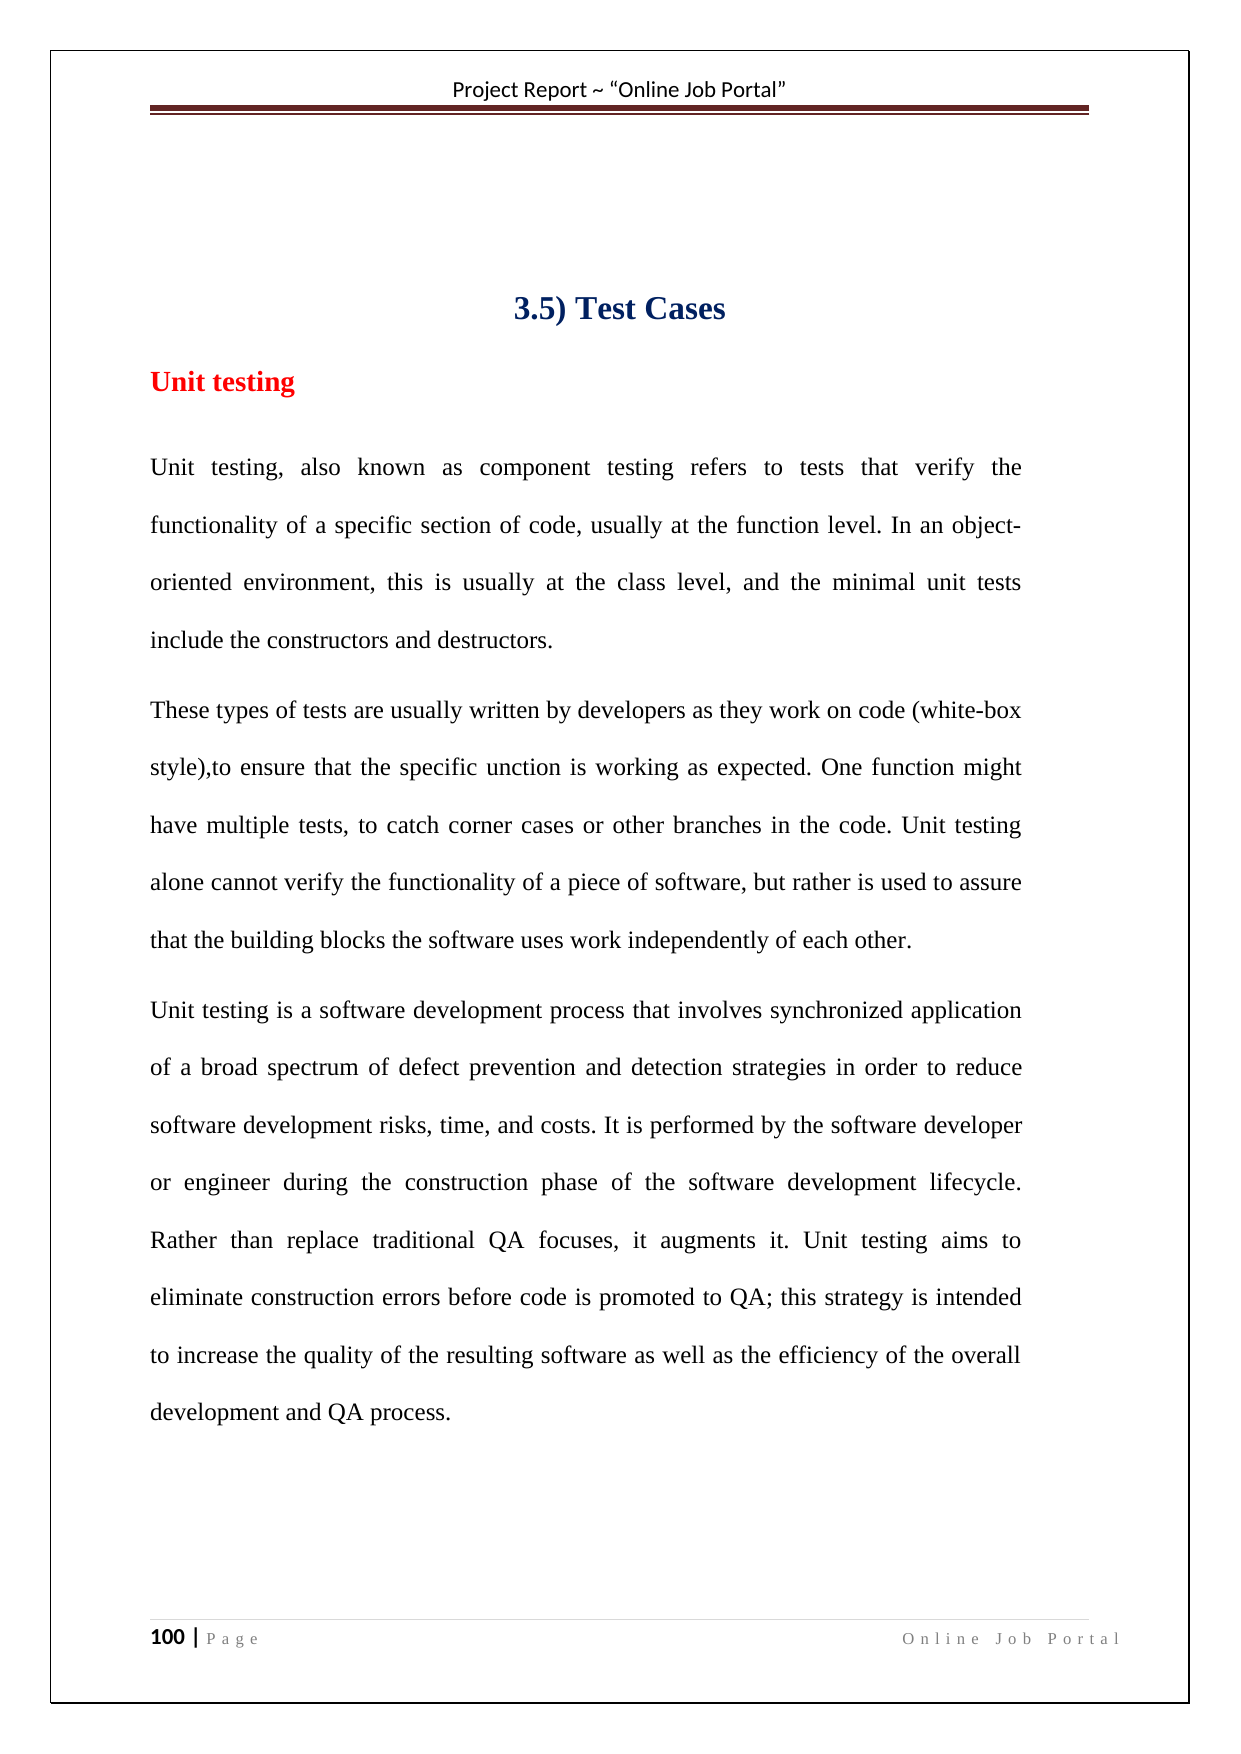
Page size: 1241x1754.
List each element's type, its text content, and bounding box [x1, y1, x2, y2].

text Unit testing, also known as component testing refers to tests that verify the functionality of a specific section of code, usually at the function level. In an object-oriented environment, this is usually at the class level, and the minimal unit tests include the constructors and destructors. [150, 452, 1023, 654]
text These types of tests are usually written by developers as they work on code (white-box style),to ensure that the specific unction is working as expected. One function might have multiple tests, to catch corner cases or other branches in the code. Unit testing alone cannot verify the functionality of a piece of software, but rather is used to assure that the building blocks the software uses work independently of each other. [150, 695, 1023, 954]
text Unit testing is a software development process that involves synchronized application of a broad spectrum of defect prevention and detection strategies in order to reduce software development risks, time, and costs. It is performed by the software developer or engineer during the construction phase of the software development lifecycle. Rather than replace traditional QA focuses, it augments it. Unit testing aims to eliminate construction errors before code is promoted to QA; this strategy is intended to increase the quality of the resulting software as well as the efficiency of the overall development and QA process. [150, 995, 1023, 1426]
subtitle 3.5) Test Cases [150, 288, 1089, 326]
text Unit testing [150, 364, 1089, 398]
